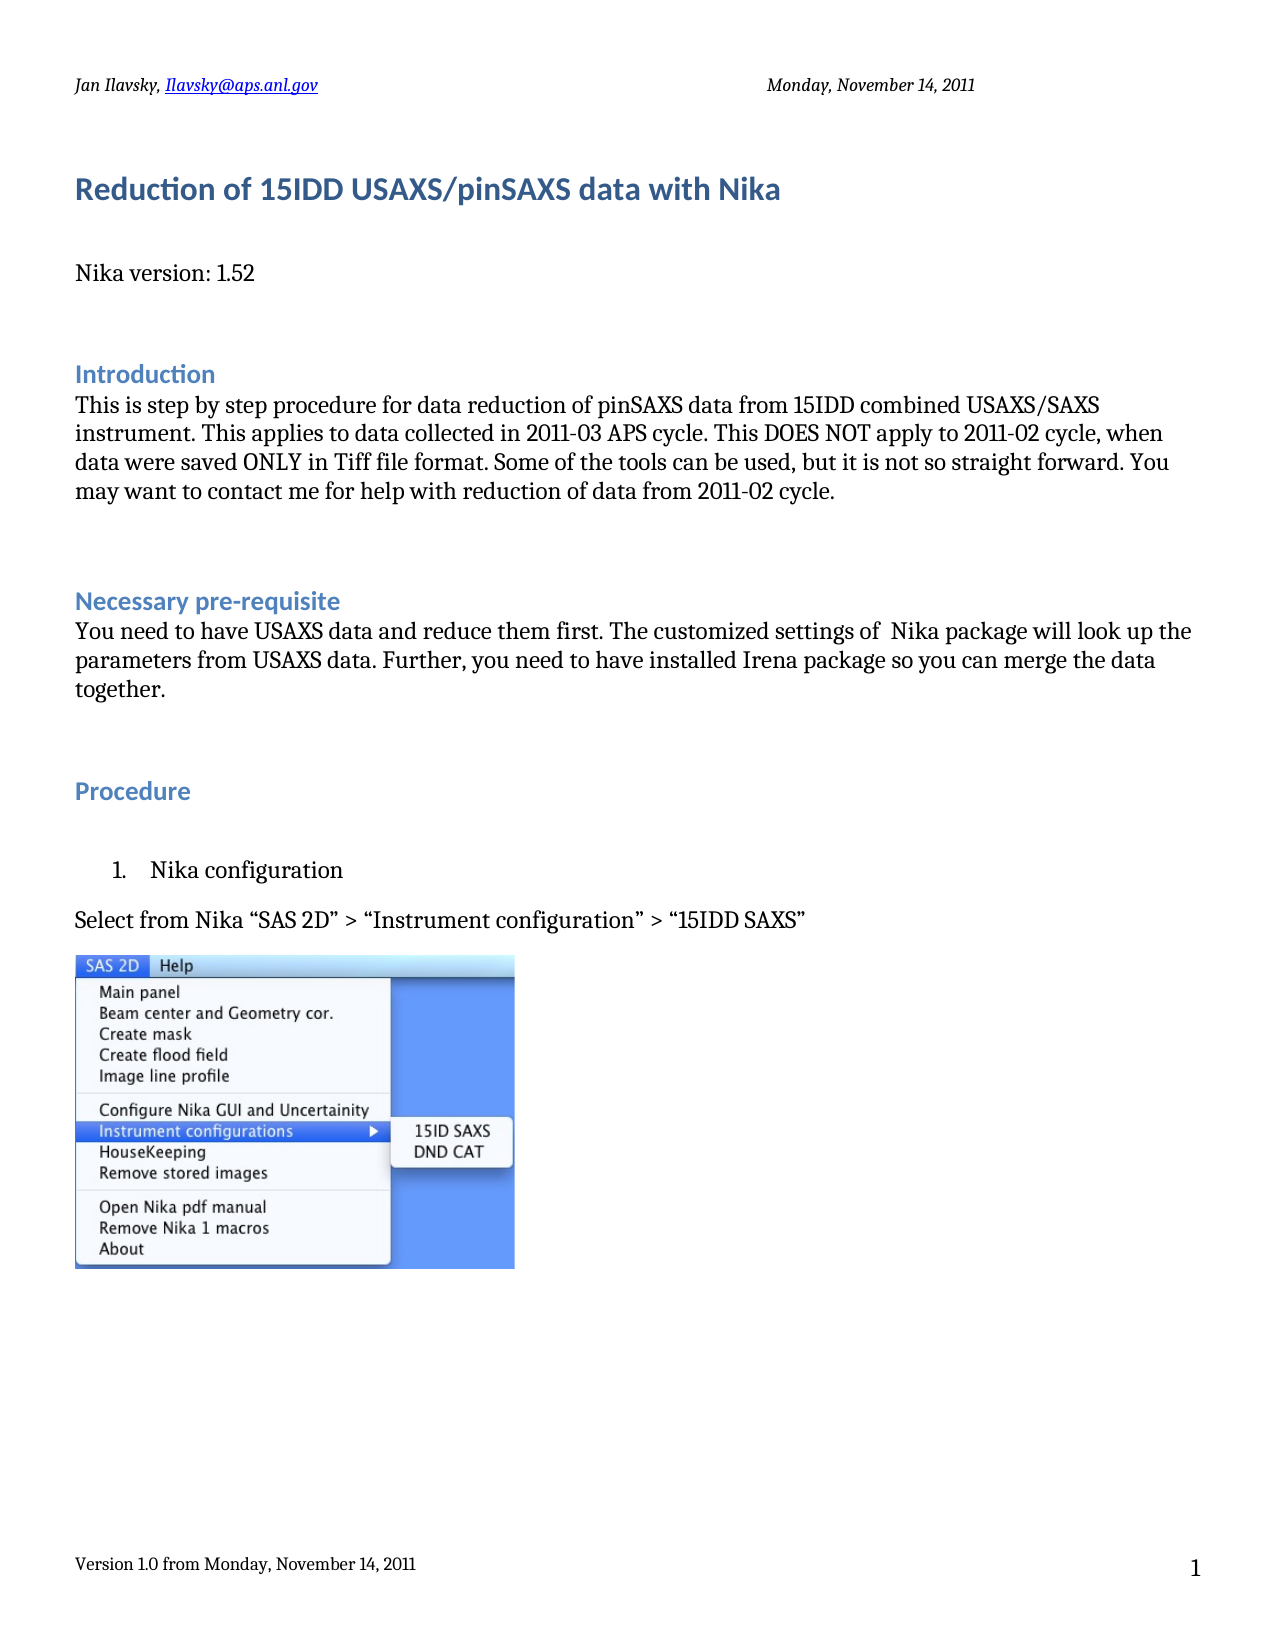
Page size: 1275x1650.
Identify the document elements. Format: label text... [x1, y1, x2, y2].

subtitle Necessary pre-requisite [75, 584, 1200, 617]
text You need to have USAXS data and reduce them first. The customized settings of Nika package will look up the parameters from USAXS data. Further, you need to have installed Irena package so you can merge the data together. [75, 617, 1200, 703]
text Nika version: 1.52 [75, 258, 1200, 287]
subtitle Procedure [75, 774, 1200, 807]
list Nika configuration [112, 856, 1200, 885]
subtitle Reduction of 15IDD USAXS/pinSAXS data with Nika [75, 168, 1200, 209]
text Select from Nika “SAS 2D” > “Instrument configuration” > “15IDD SAXS” [75, 906, 1200, 934]
text This is step by step procedure for data reduction of pinSAXS data from 15IDD combined USAXS/SAXS instrument. This applies to data collected in 2011-03 APS cycle. This DOES NOT apply to 2011-02 cycle, when data were saved ONLY in Tiff file format. Some of the tools can be used, but it is not so straight forward. You may want to contact me for help with reduction of data from 2011-02 cycle. [75, 391, 1200, 506]
subtitle Introduction [75, 358, 1200, 391]
picture [75, 955, 515, 1269]
